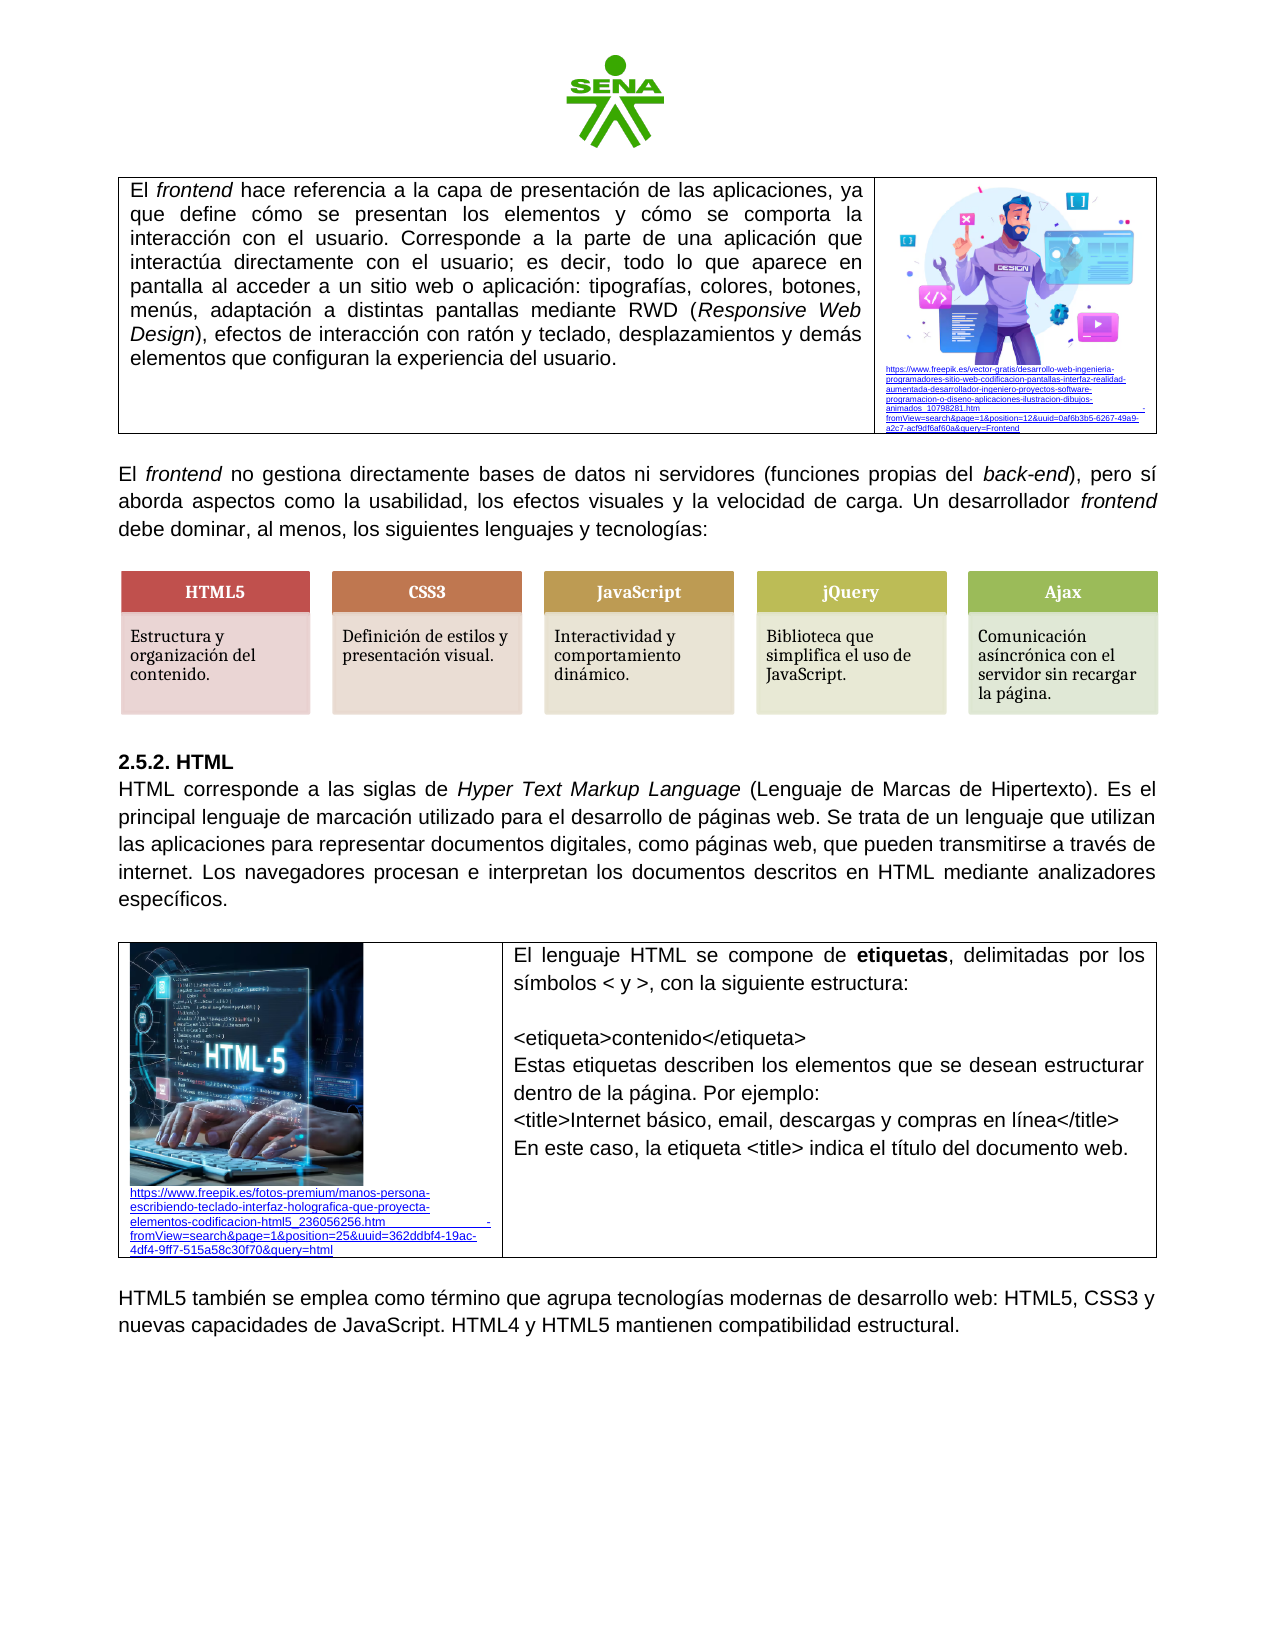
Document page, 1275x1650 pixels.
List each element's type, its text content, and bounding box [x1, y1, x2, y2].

table_header El frontend hace referencia a la capa de presentación de las aplicaciones, ya que define cómo se presentan los elementos y cómo se comporta la interacción con el usuario. Corresponde a la parte de una aplicación que interactúa directamente con el usuario; es decir, todo lo que aparece en pantalla al acceder a un sitio web o aplicación: tipografías, colores, botones, menús, adaptación a distintas pantallas mediante RWD (Responsive Web Design), efectos de interacción con ratón y teclado, desplazamientos y demás elementos que configuran la experiencia del usuario. [119, 178, 874, 433]
text HTML corresponde a las siglas de Hyper Text Markup Language (Lenguaje de Marcas de Hipertexto). Es el principal lenguaje de marcación utilizado para el desarrollo de páginas web. Se trata de un lenguaje que utilizan las aplicaciones para representar documentos digitales, como páginas web, que pueden transmitirse a través de internet. Los navegadores procesan e interpretan los documentos descritos en HTML mediante analizadores específicos. [118, 777, 1157, 911]
text HTML5 también se emplea como término que agrupa tecnologías modernas de desarrollo web: HTML5, CSS3 y nuevas capacidades de JavaScript. HTML4 y HTML5 mantienen compatibilidad estructural. [118, 1286, 1157, 1337]
table_header https://www.freepik.es/fotos-premium/manos-persona-escribiendo-teclado-interfaz-holografica-que-proyecta-elementos-codificacion-html5_236056256.htm - fromView=search&page=1&position=25&uuid=362ddbf4-19ac-4df4-9ff7-515a58c30f70&query=html [119, 943, 502, 1257]
table_header https://www.freepik.es/vector-gratis/desarrollo-web-ingenieria-programadores-sitio-web-codificacion-pantallas-interfaz-realidad-aumentada-desarrollador-ingeniero-proyectos-software-programacion-o-diseno-aplicaciones-ilustracion-dibujos-animados_10798281.htm - fromView=search&page=1&position=12&uuid=0af6b3b5-6267-49a9-a2c7-acf9df6af60a&query=Frontend [875, 178, 1156, 433]
table_header El lenguaje HTML se compone de etiquetas, delimitadas por los símbolos < y >, con la siguiente estructura: <etiqueta>contenido</etiqueta> Estas etiquetas describen los elementos que se desean estructurar dentro de la página. Por ejemplo: <title>Internet básico, email, descargas y compras en línea</title> En este caso, la etiqueta <title> indica el título del documento web. [503, 943, 1156, 1257]
text 2.5.2. HTML [118, 750, 1157, 774]
picture [129, 943, 364, 1186]
picture [885, 178, 1144, 365]
text El frontend no gestiona directamente bases de datos ni servidores (funciones propias del back-end), pero sí aborda aspectos como la usabilidad, los efectos visuales y la velocidad de carga. Un desarrollador frontend debe dominar, al menos, los siguientes lenguajes y tecnologías: [118, 461, 1157, 540]
picture [566, 55, 664, 148]
